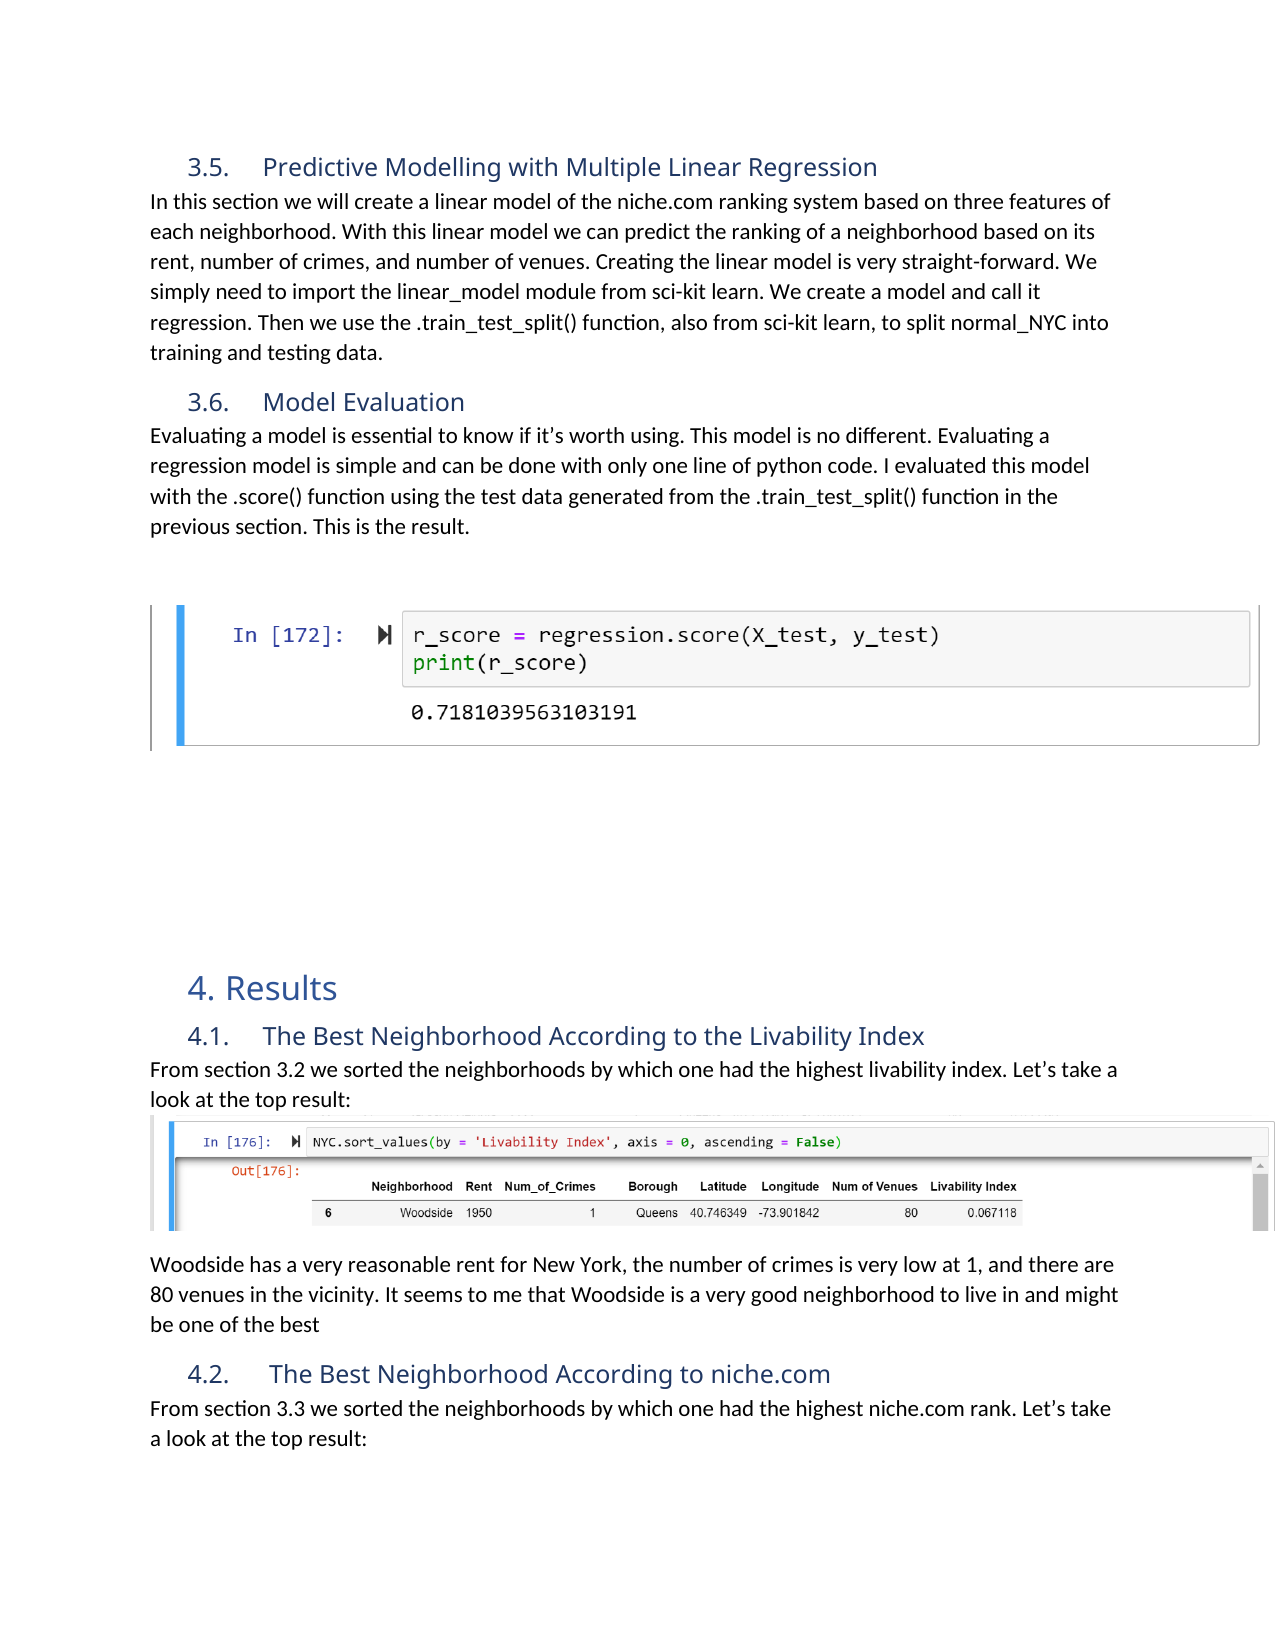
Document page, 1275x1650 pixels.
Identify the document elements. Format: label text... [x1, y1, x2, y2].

text Woodside has a very reasonable rent for New York, the number of crimes is very low at 1, and there are 80 venues in the vicinity. It seems to me that Woodside is a very good neighborhood to live in and might be one of the best [150, 1250, 1125, 1338]
subtitle The Best Neighborhood According to niche.com [187, 1357, 1125, 1391]
text Evaluating a model is essential to know if it’s worth using. This model is no different. Evaluating a regression model is simple and can be done with only one line of python code. I evaluated this model with the .score() function using the test data generated from the .train_test_split() function in the previous section. This is the result. [150, 421, 1125, 540]
text From section 3.3 we sorted the neighborhoods by which one had the highest niche.com rank. Let’s take a look at the top result: [150, 1394, 1125, 1452]
text From section 3.2 we sorted the neighborhoods by which one had the highest livability index. Let’s take a look at the top result: [150, 1055, 1125, 1115]
text In this section we will create a linear model of the niche.com ranking system based on three features of each neighborhood. With this linear model we can predict the ranking of a neighborhood based on its rent, number of crimes, and number of venues. Creating the linear model is very straight-forward. We simply need to import the linear_model module from sci-kit learn. We create a model and call it regression. Then we use the .train_test_split() function, also from sci-kit learn, to split normal_NYC into training and testing data. [150, 187, 1125, 366]
picture [150, 1115, 1275, 1231]
picture [150, 605, 1264, 751]
subtitle The Best Neighborhood According to the Livability Index [187, 1018, 1125, 1052]
subtitle Model Evaluation [187, 385, 1125, 419]
subtitle Predictive Modelling with Multiple Linear Regression [187, 150, 1125, 184]
subtitle Results [187, 965, 1125, 1011]
